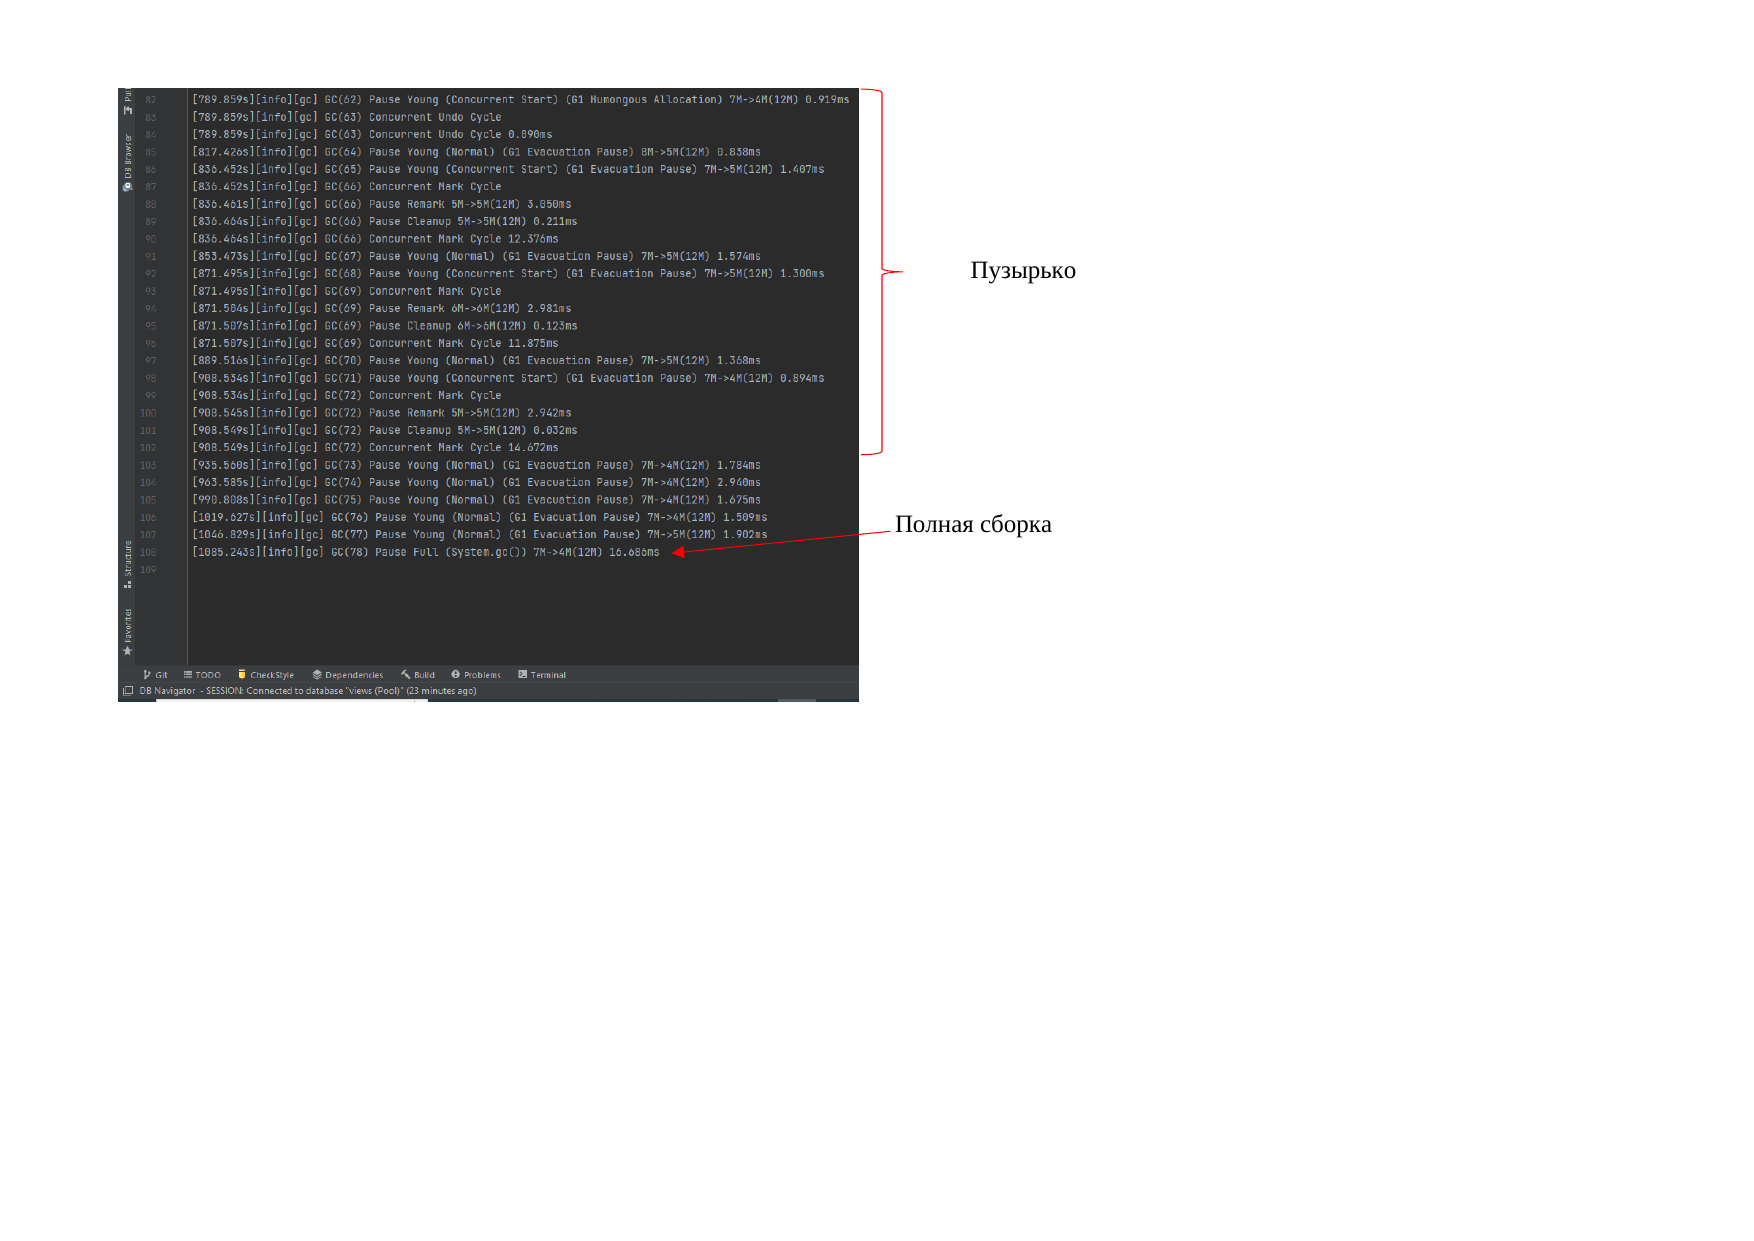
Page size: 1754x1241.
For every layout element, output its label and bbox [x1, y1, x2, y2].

picture [118, 88, 859, 702]
